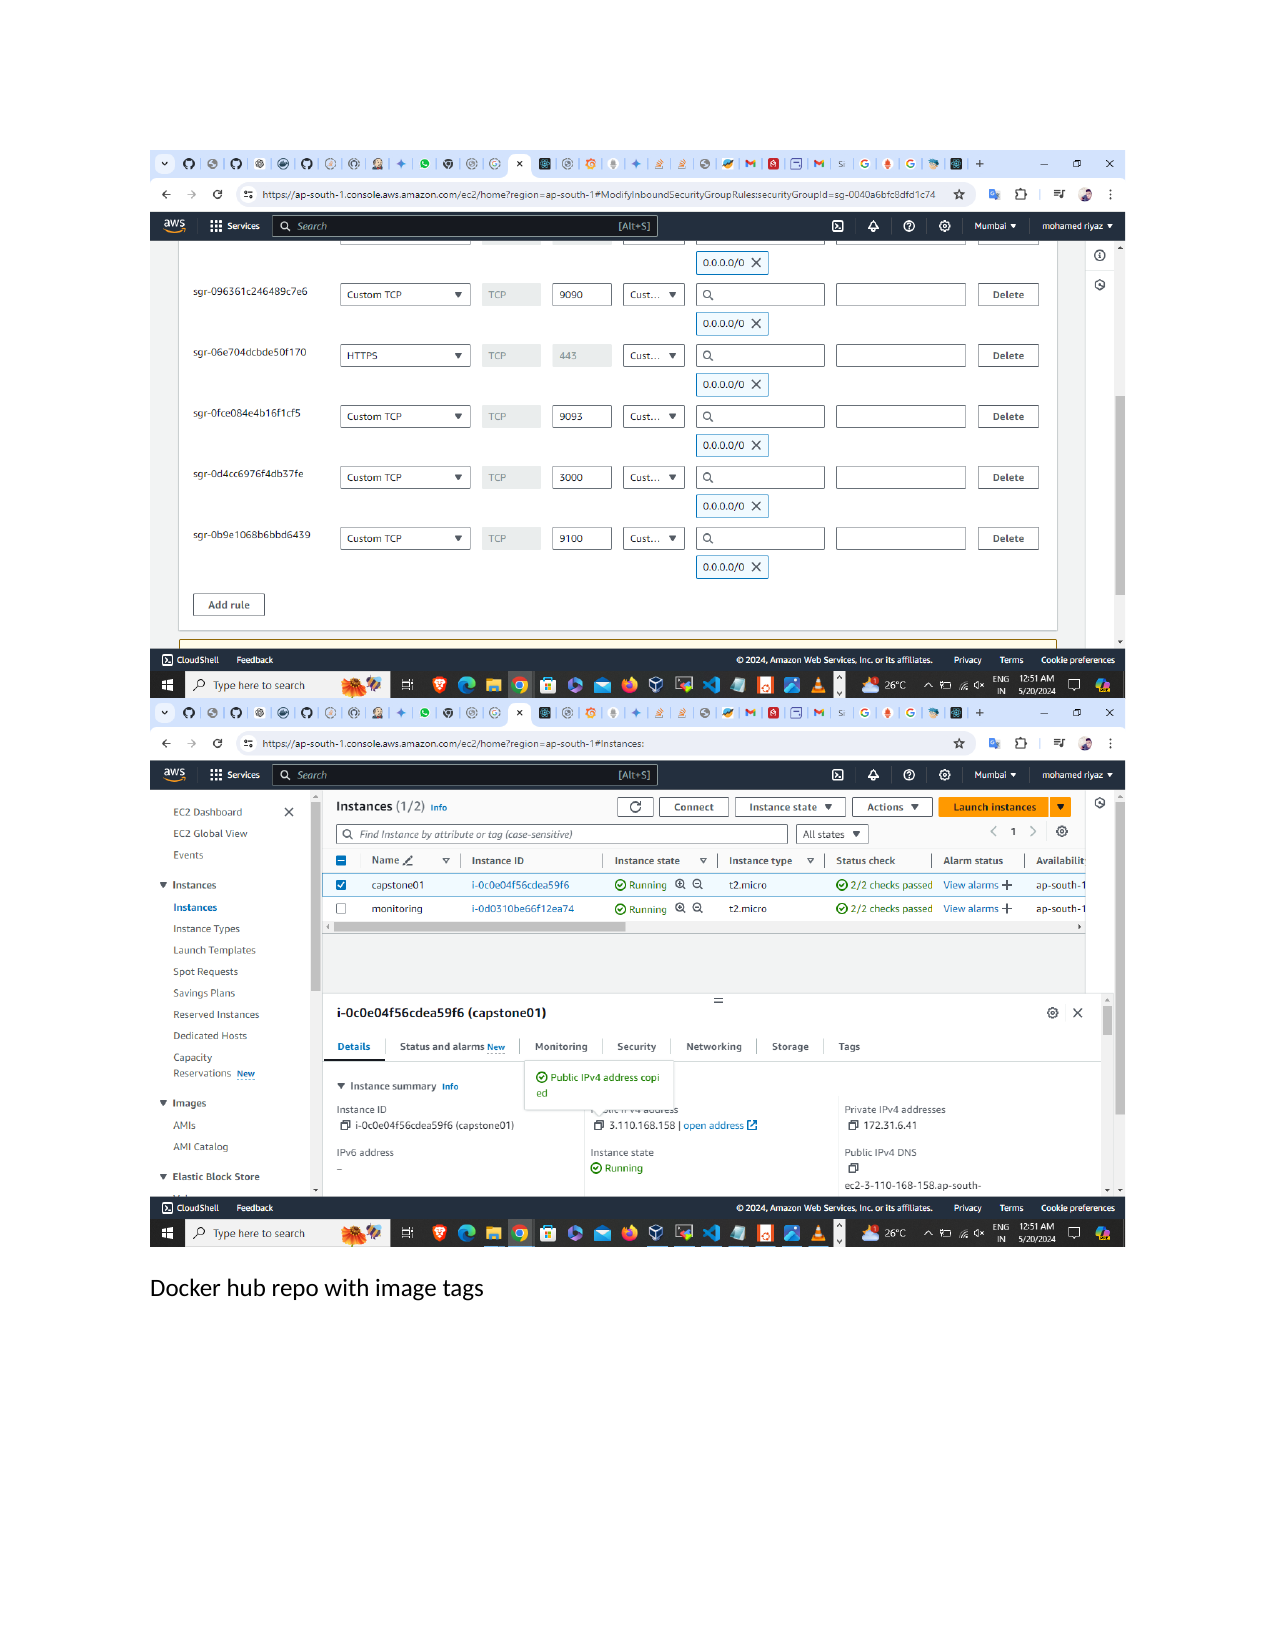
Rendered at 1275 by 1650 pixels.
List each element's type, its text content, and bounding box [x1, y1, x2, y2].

text Docker hub repo with image tags [150, 1272, 1125, 1302]
picture [150, 150, 1125, 1247]
